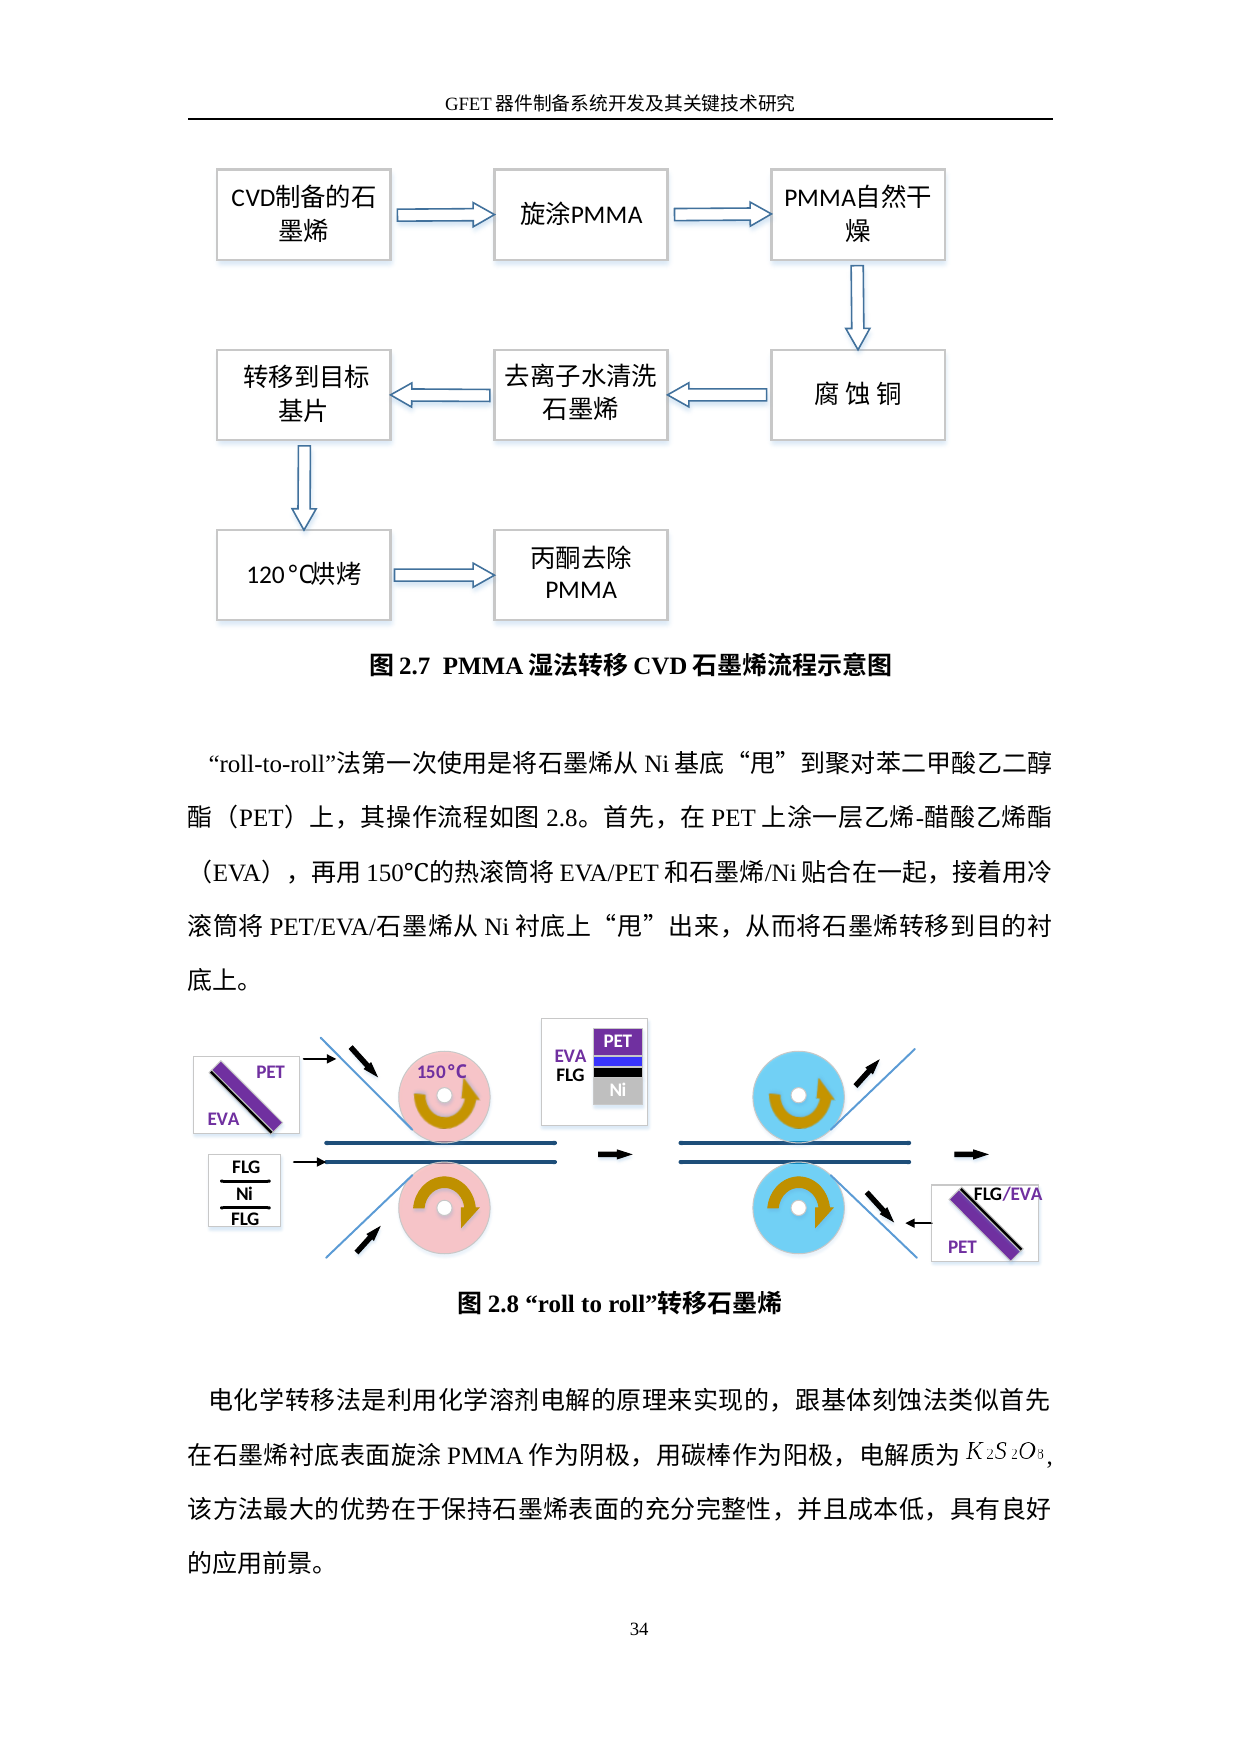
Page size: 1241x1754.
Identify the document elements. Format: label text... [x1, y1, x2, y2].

text 图2.7 PMMA湿法转移CVD石墨烯流程示意图 [187, 646, 1053, 682]
text 图2.8 “roll to roll”转移石墨烯 [187, 1283, 1053, 1319]
text “roll-to-roll”法第一次使用是将石墨烯从Ni基底“甩”到聚对苯二甲酸乙二醇酯（PET）上，其操作流程如图2.8。首先，在PET上涂一层乙烯-醋酸乙烯酯（EVA），再用150℃的热滚筒将EVA/PET和石墨烯/Ni贴合在一起，接着用冷滚筒将PET/EVA/石墨烯从Ni衬底上“甩”出来，从而将石墨烯转移到目的衬底上。 [187, 743, 1053, 997]
text 电化学转移法是利用化学溶剂电解的原理来实现的，跟基体刻蚀法类似首先在石墨烯衬底表面旋涂PMMA作为阴极，用碳棒作为阳极，电解质为,该方法最大的优势在于保持石墨烯表面的充分完整性，并且成本低，具有良好的应用前景。 [187, 1381, 1053, 1580]
